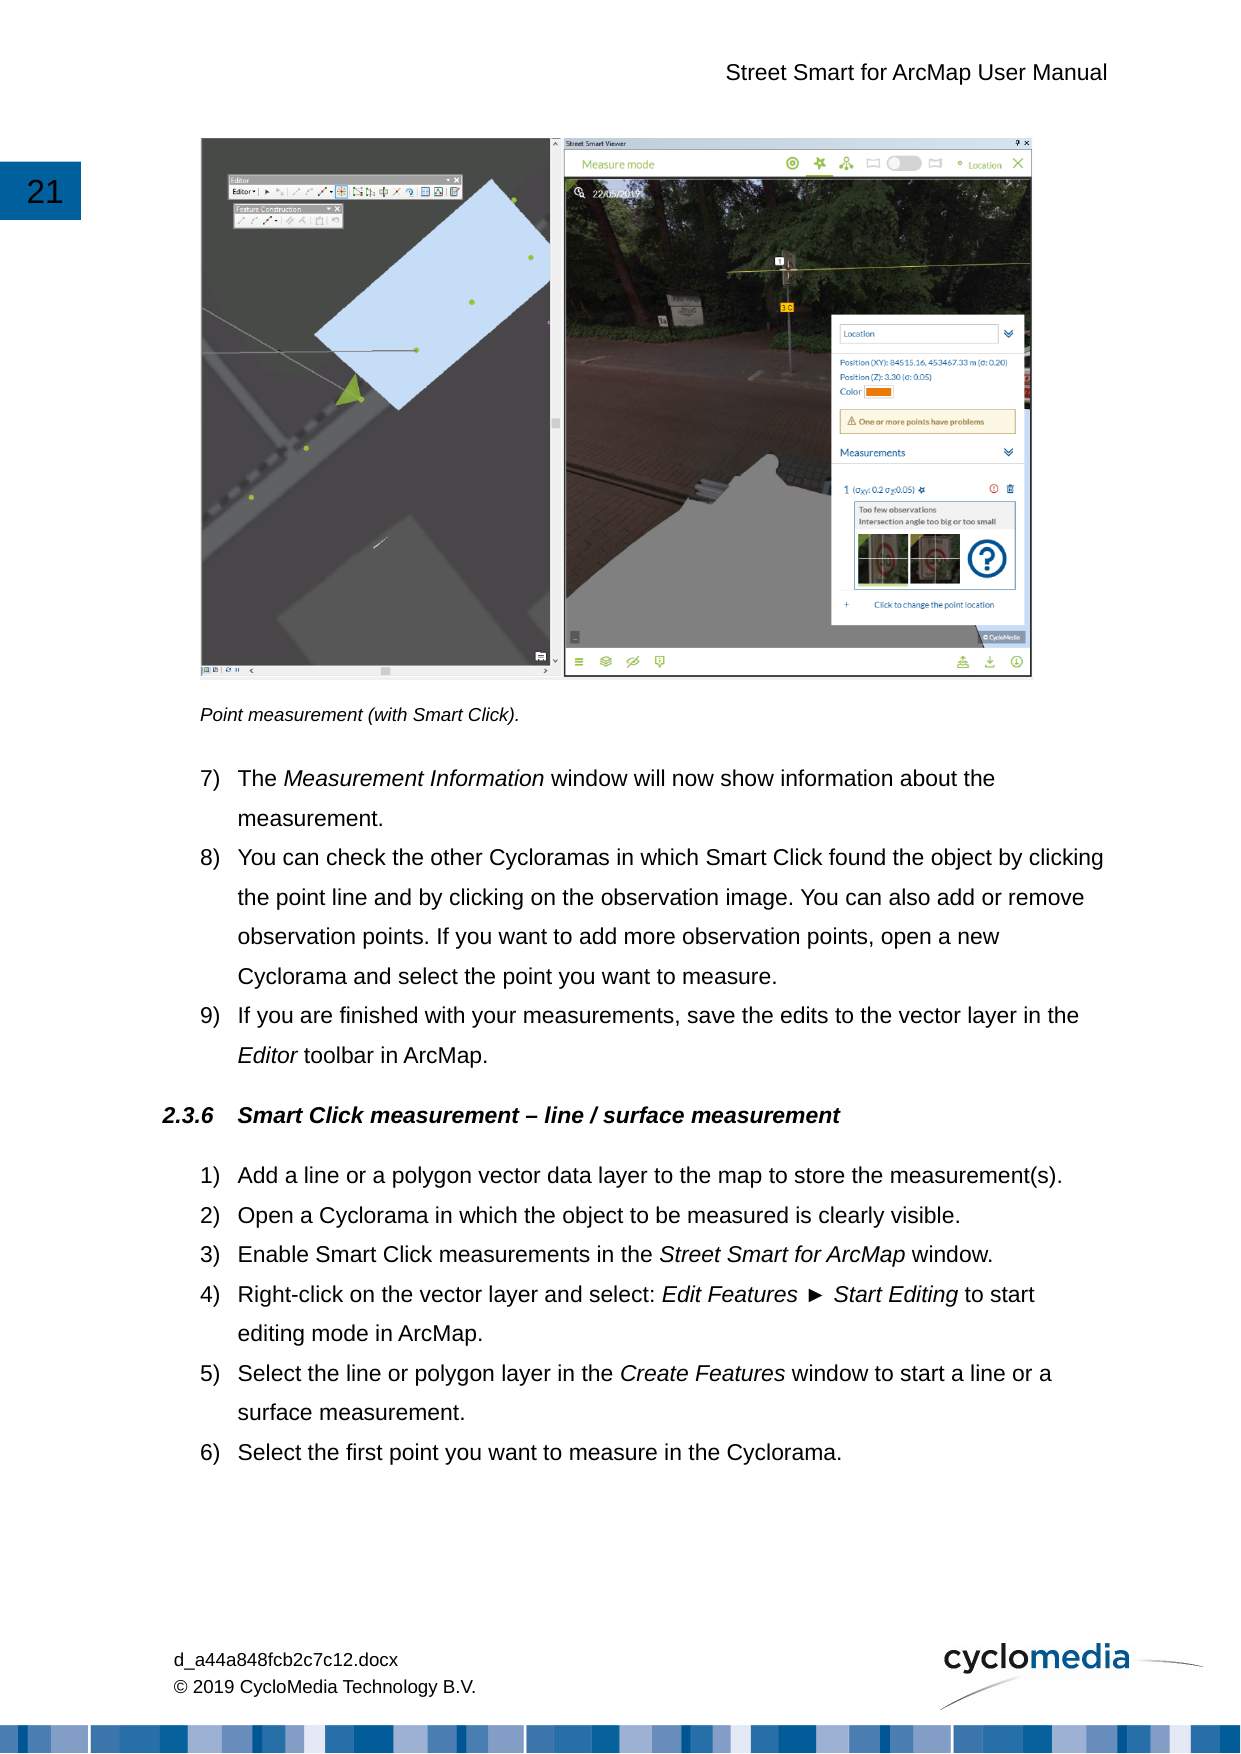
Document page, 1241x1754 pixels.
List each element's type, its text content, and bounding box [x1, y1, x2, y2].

list Right-click on the vector layer and select: Edit Features ► Start Editing to start editing mode in ArcMap. [200, 1281, 1107, 1346]
text Point measurement (with Smart Click). [162, 698, 1107, 753]
picture [200, 138, 1034, 680]
list Select the first point you want to measure in the Cyclorama. [200, 1438, 1107, 1465]
list Select the line or polygon layer in the Create Features window to start a line or a surface measurement. [200, 1359, 1107, 1425]
picture [0, 1725, 1241, 1753]
list If you are finished with your measurements, save the edits to the vector layer in the Editor toolbar in ArcMap. [200, 1002, 1107, 1068]
subtitle Smart Click measurement – line / surface measurement [162, 1102, 1107, 1128]
list Open a Cyclorama in which the object to be measured is clearly visible. [200, 1202, 1107, 1228]
list Enable Smart Click measurements in the Street Smart for ArcMap window. [200, 1241, 1107, 1267]
list Add a line or a polygon vector data layer to the map to store the measurement(s). [200, 1162, 1107, 1188]
list You can check the other Cycloramas in which Smart Click found the object by clicking the point line and by clicking on the observation image. You can also add or remove observation points. If you want to add more observation points, open a new Cyclorama and select the point you want to measure. [200, 844, 1107, 989]
picture [937, 1643, 1203, 1710]
list The Measurement Information window will now show information about the measurement. [200, 765, 1107, 831]
